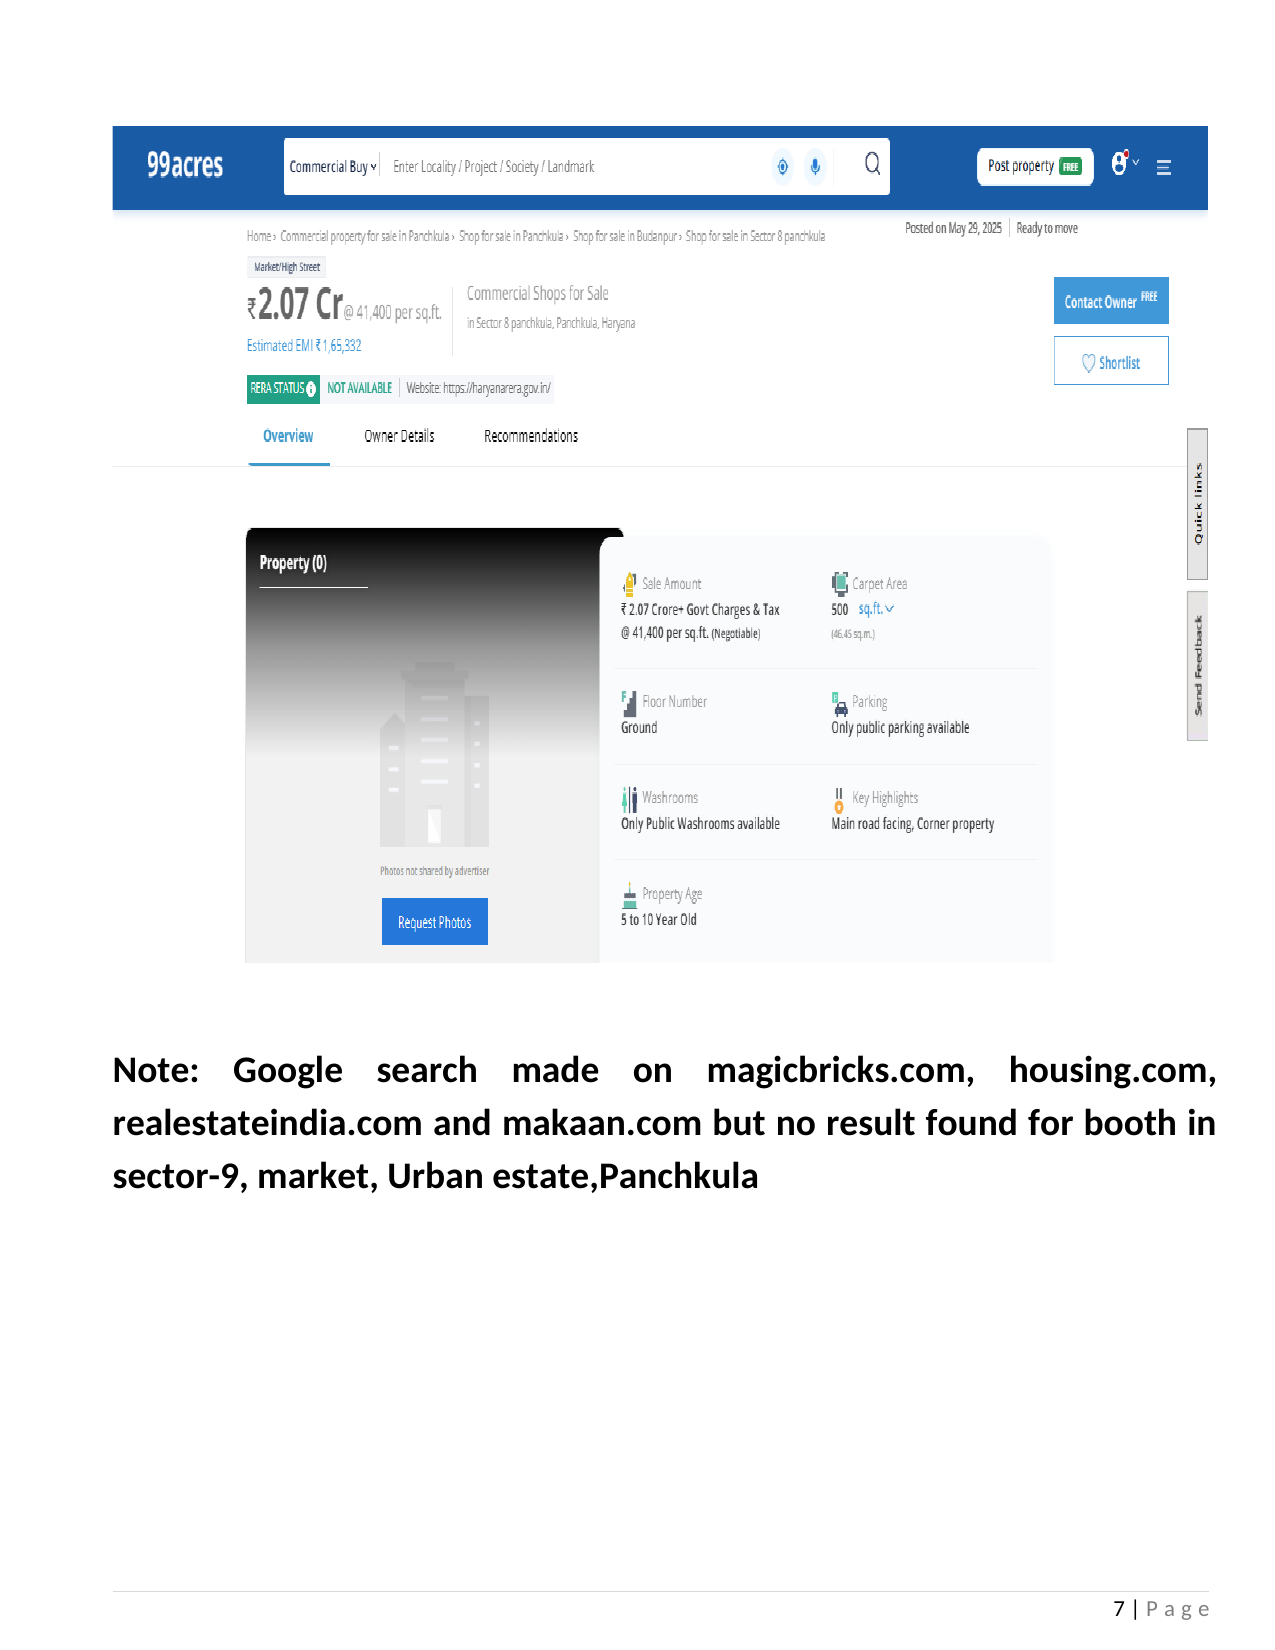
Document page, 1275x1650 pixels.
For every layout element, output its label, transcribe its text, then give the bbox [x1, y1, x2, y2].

text Note: Google search made on magicbricks.com, housing.com, realestateindia.com and makaan.com but no result found for booth in sector-9, market, Urban estate,Panchkula [112, 1046, 1219, 1198]
picture [112, 126, 1209, 963]
